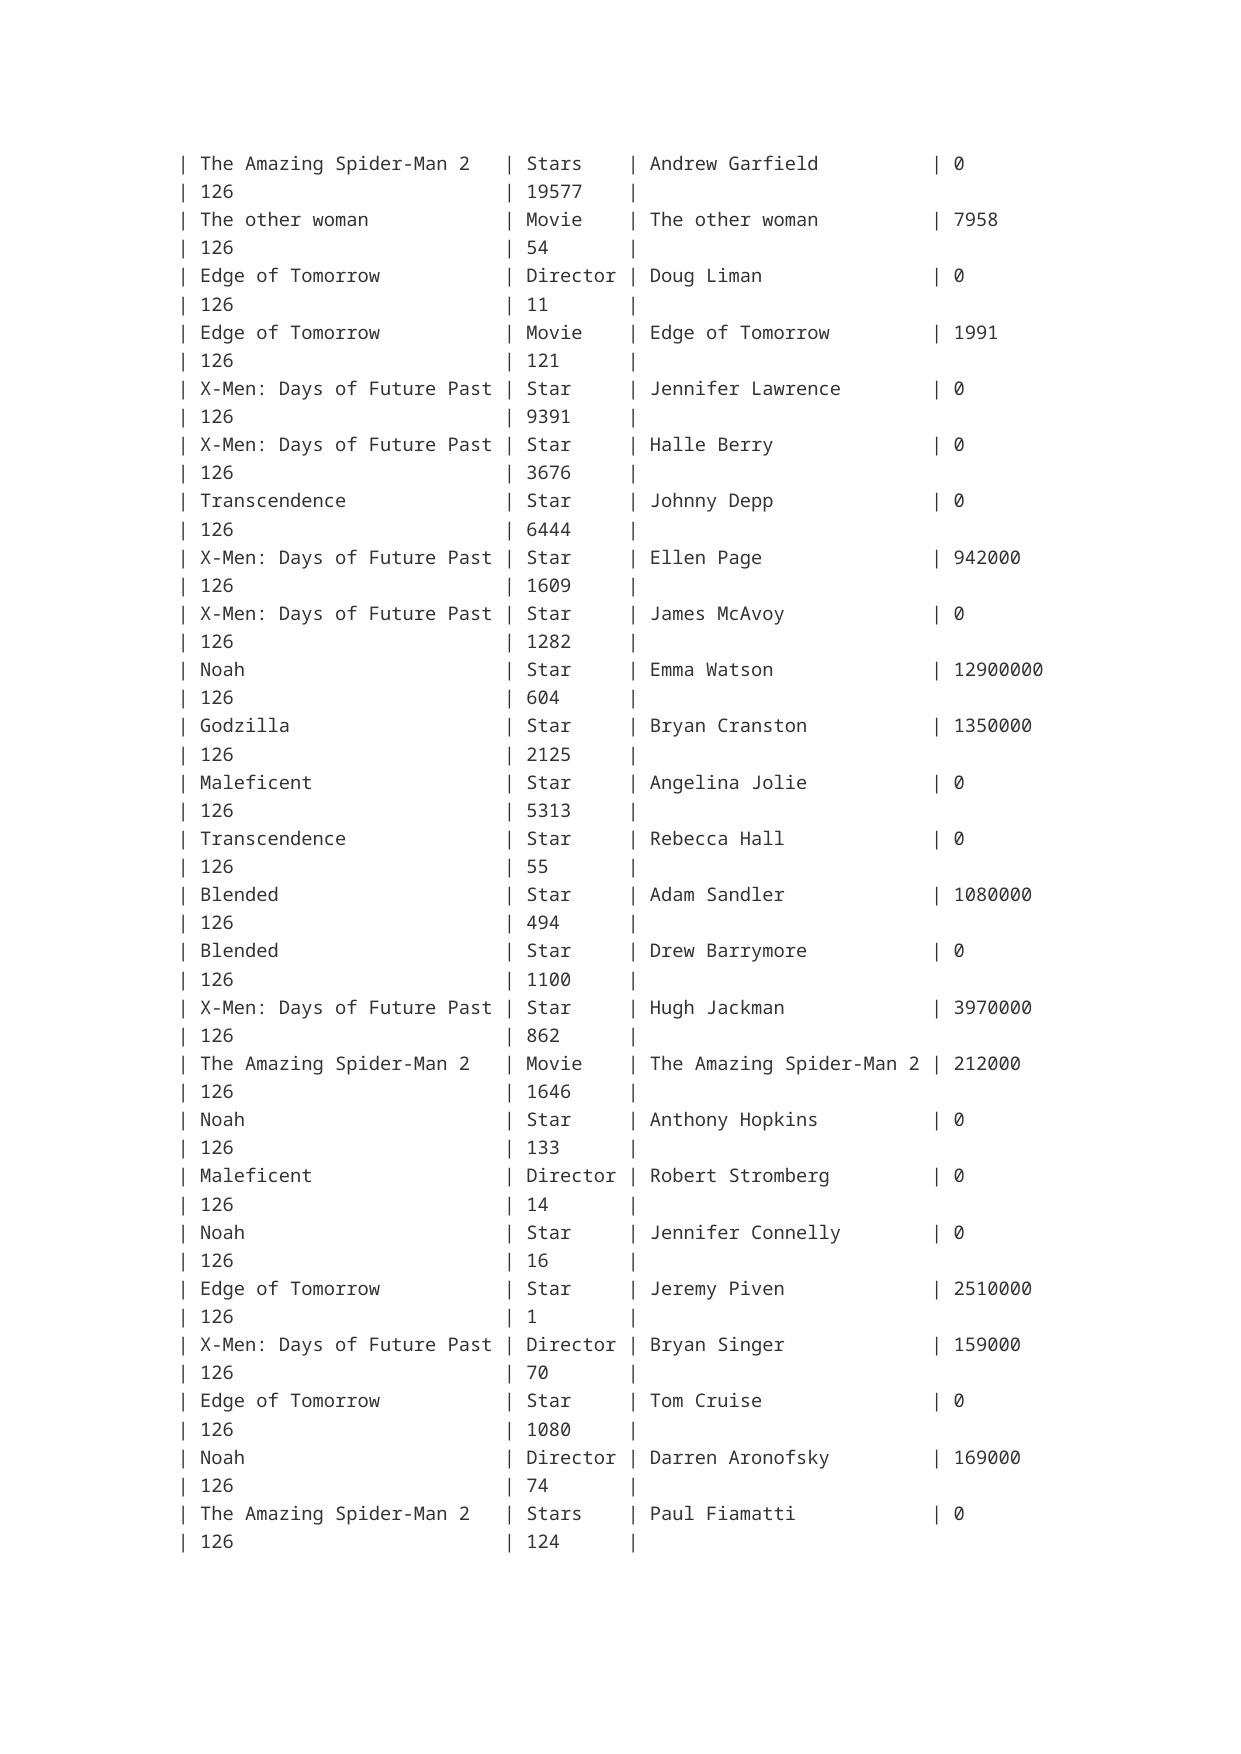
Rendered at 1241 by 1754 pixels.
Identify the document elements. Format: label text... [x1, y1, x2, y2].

text | Noah | Star | Emma Watson | 12900000 | 126 | 604 | [177, 654, 1063, 710]
text | The other woman | Movie | The other woman | 7958 | 126 | 54 | [177, 204, 1063, 260]
text | Maleficent | Star | Angelina Jolie | 0 | 126 | 5313 | [177, 766, 1063, 823]
text | X-Men: Days of Future Past | Star | Ellen Page | 942000 | 126 | 1609 | [177, 541, 1063, 598]
text | The Amazing Spider-Man 2 | Movie | The Amazing Spider-Man 2 | 212000 | 126 | 1646 | [177, 1048, 1063, 1104]
text | Maleficent | Director | Robert Stromberg | 0 | 126 | 14 | [177, 1160, 1063, 1216]
text | Blended | Star | Adam Sandler | 1080000 | 126 | 494 | [177, 879, 1063, 935]
text | The Amazing Spider-Man 2 | Stars | Paul Fiamatti | 0 | 126 | 124 | [177, 1498, 1063, 1554]
text | X-Men: Days of Future Past | Director | Bryan Singer | 159000 | 126 | 70 | [177, 1329, 1063, 1385]
text | Noah | Star | Anthony Hopkins | 0 | 126 | 133 | [177, 1104, 1063, 1160]
text | Edge of Tomorrow | Star | Jeremy Piven | 2510000 | 126 | 1 | [177, 1273, 1063, 1329]
text | Godzilla | Star | Bryan Cranston | 1350000 | 126 | 2125 | [177, 710, 1063, 766]
text | X-Men: Days of Future Past | Star | Jennifer Lawrence | 0 | 126 | 9391 | [177, 373, 1063, 429]
text | X-Men: Days of Future Past | Star | Hugh Jackman | 3970000 | 126 | 862 | [177, 991, 1063, 1048]
text | X-Men: Days of Future Past | Star | Halle Berry | 0 | 126 | 3676 | [177, 429, 1063, 485]
text | Transcendence | Star | Johnny Depp | 0 | 126 | 6444 | [177, 485, 1063, 541]
text | Edge of Tomorrow | Star | Tom Cruise | 0 | 126 | 1080 | [177, 1385, 1063, 1441]
text | The Amazing Spider-Man 2 | Stars | Andrew Garfield | 0 | 126 | 19577 | [177, 148, 1063, 204]
text | Edge of Tomorrow | Movie | Edge of Tomorrow | 1991 | 126 | 121 | [177, 316, 1063, 373]
text | X-Men: Days of Future Past | Star | James McAvoy | 0 | 126 | 1282 | [177, 598, 1063, 654]
text | Blended | Star | Drew Barrymore | 0 | 126 | 1100 | [177, 935, 1063, 991]
text | Noah | Director | Darren Aronofsky | 169000 | 126 | 74 | [177, 1441, 1063, 1498]
text | Noah | Star | Jennifer Connelly | 0 | 126 | 16 | [177, 1216, 1063, 1273]
text | Transcendence | Star | Rebecca Hall | 0 | 126 | 55 | [177, 823, 1063, 879]
text | Edge of Tomorrow | Director | Doug Liman | 0 | 126 | 11 | [177, 260, 1063, 316]
